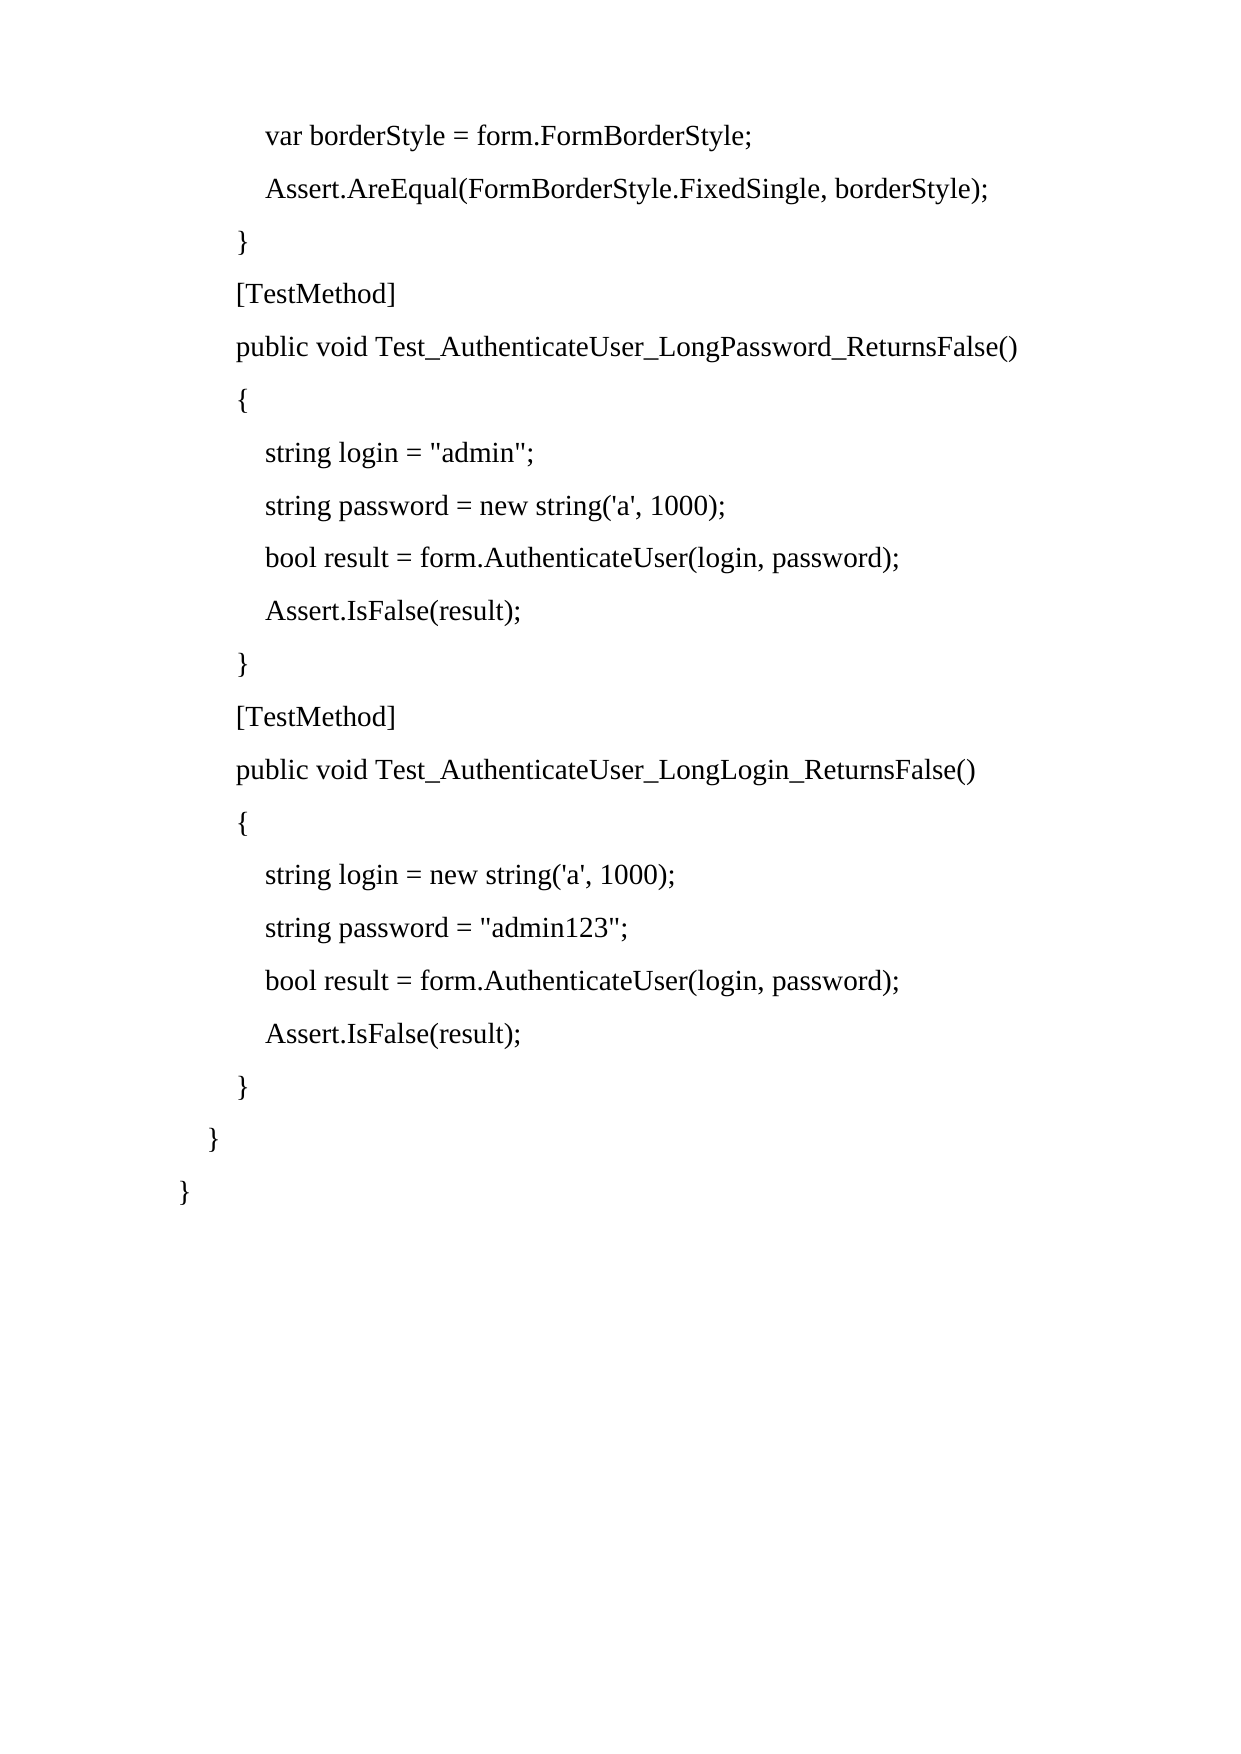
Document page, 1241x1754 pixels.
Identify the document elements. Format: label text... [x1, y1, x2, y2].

text } [177, 1069, 1152, 1102]
text [TestMethod] [177, 277, 1152, 310]
text string password = "admin123"; [177, 910, 1152, 944]
text public void Test_AuthenticateUser_LongPassword_ReturnsFalse() [177, 329, 1152, 363]
text string password = new string('a', 1000); [177, 488, 1152, 521]
text } [177, 1174, 1152, 1208]
text { [177, 382, 1152, 416]
text } [177, 1122, 1152, 1155]
text { [177, 805, 1152, 838]
text Assert.IsFalse(result); [177, 1016, 1152, 1049]
text Assert.IsFalse(result); [177, 593, 1152, 627]
text [TestMethod] [177, 699, 1152, 733]
text string login = new string('a', 1000); [177, 857, 1152, 891]
text } [177, 224, 1152, 257]
text var borderStyle = form.FormBorderStyle; [177, 118, 1152, 152]
text string login = "admin"; [177, 435, 1152, 468]
text bool result = form.AuthenticateUser(login, password); [177, 963, 1152, 997]
text public void Test_AuthenticateUser_LongLogin_ReturnsFalse() [177, 752, 1152, 785]
text Assert.AreEqual(FormBorderStyle.FixedSingle, borderStyle); [177, 171, 1152, 204]
text bool result = form.AuthenticateUser(login, password); [177, 541, 1152, 574]
text } [177, 646, 1152, 680]
